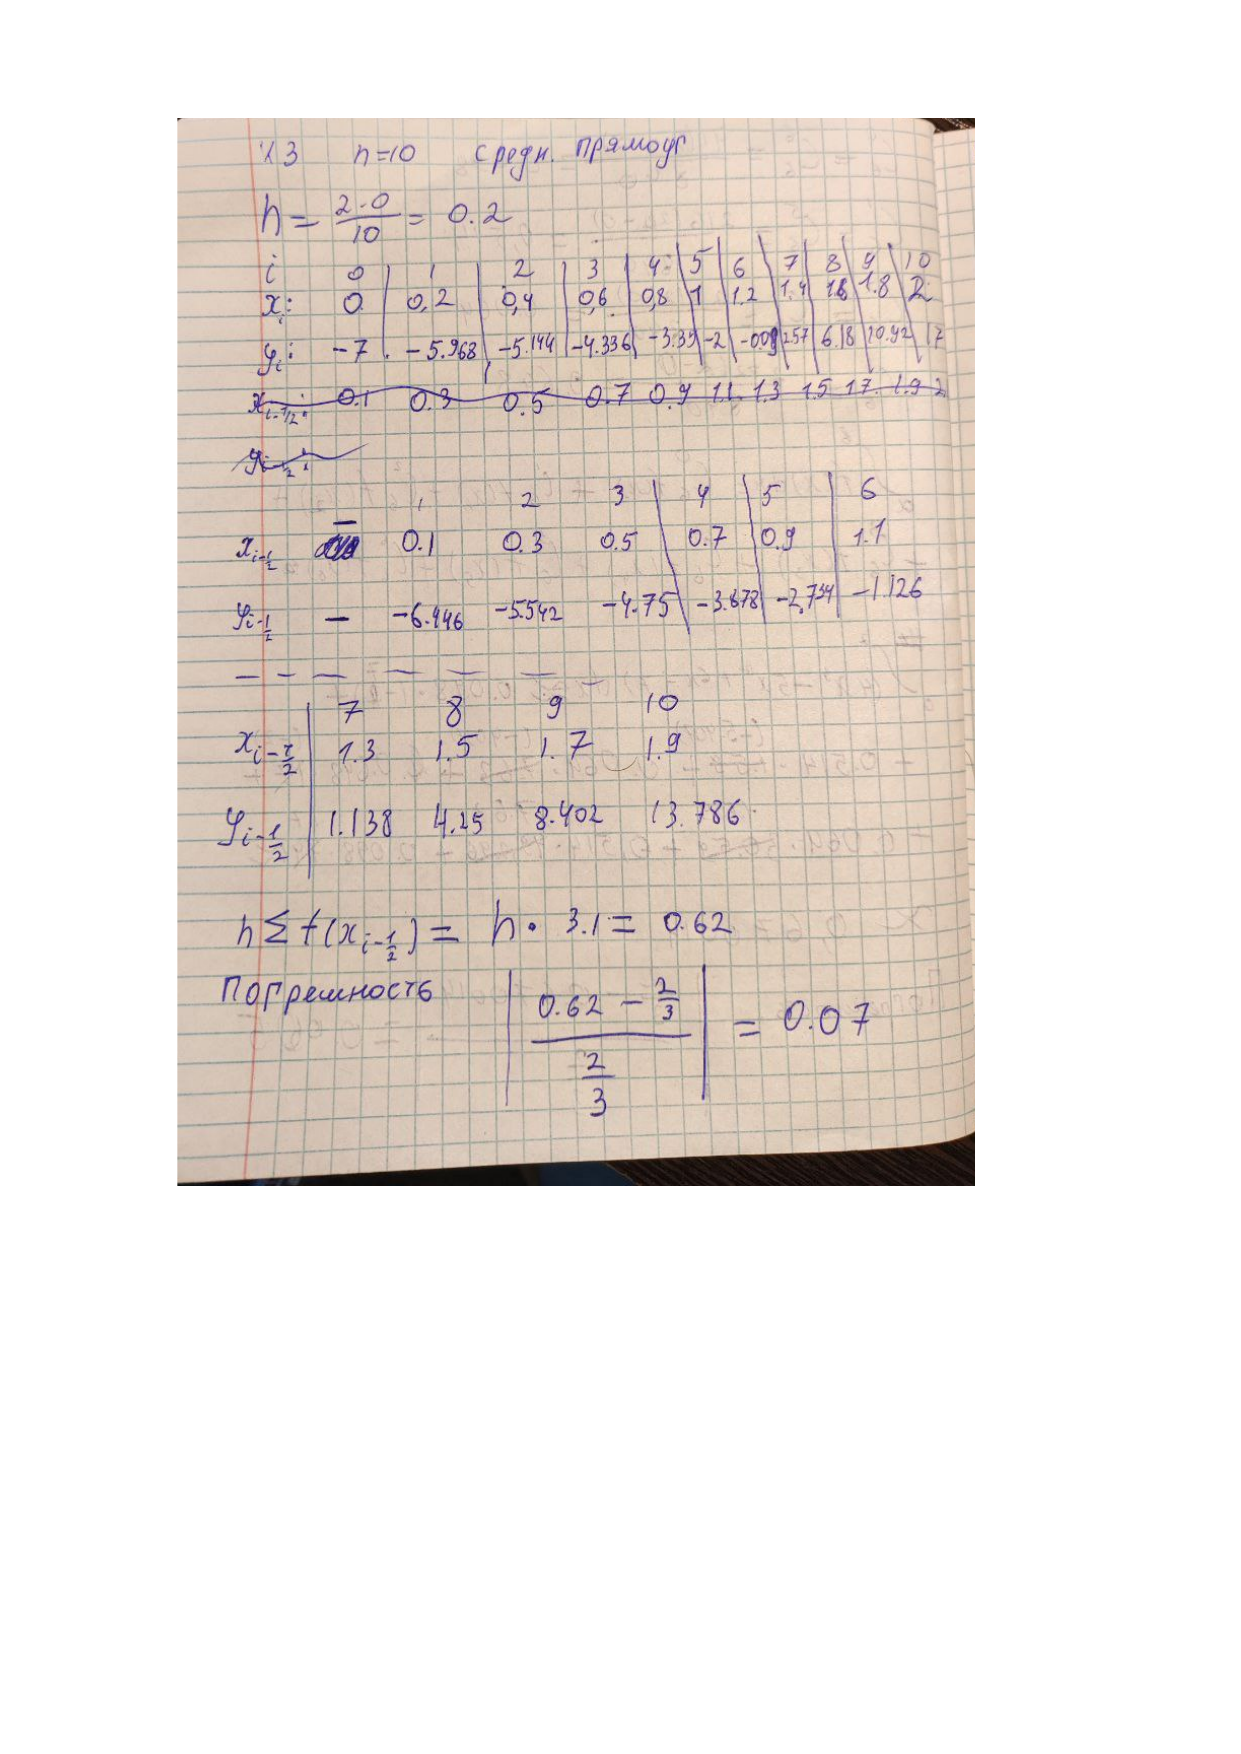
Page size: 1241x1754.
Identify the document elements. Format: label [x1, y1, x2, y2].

picture [177, 118, 975, 1186]
